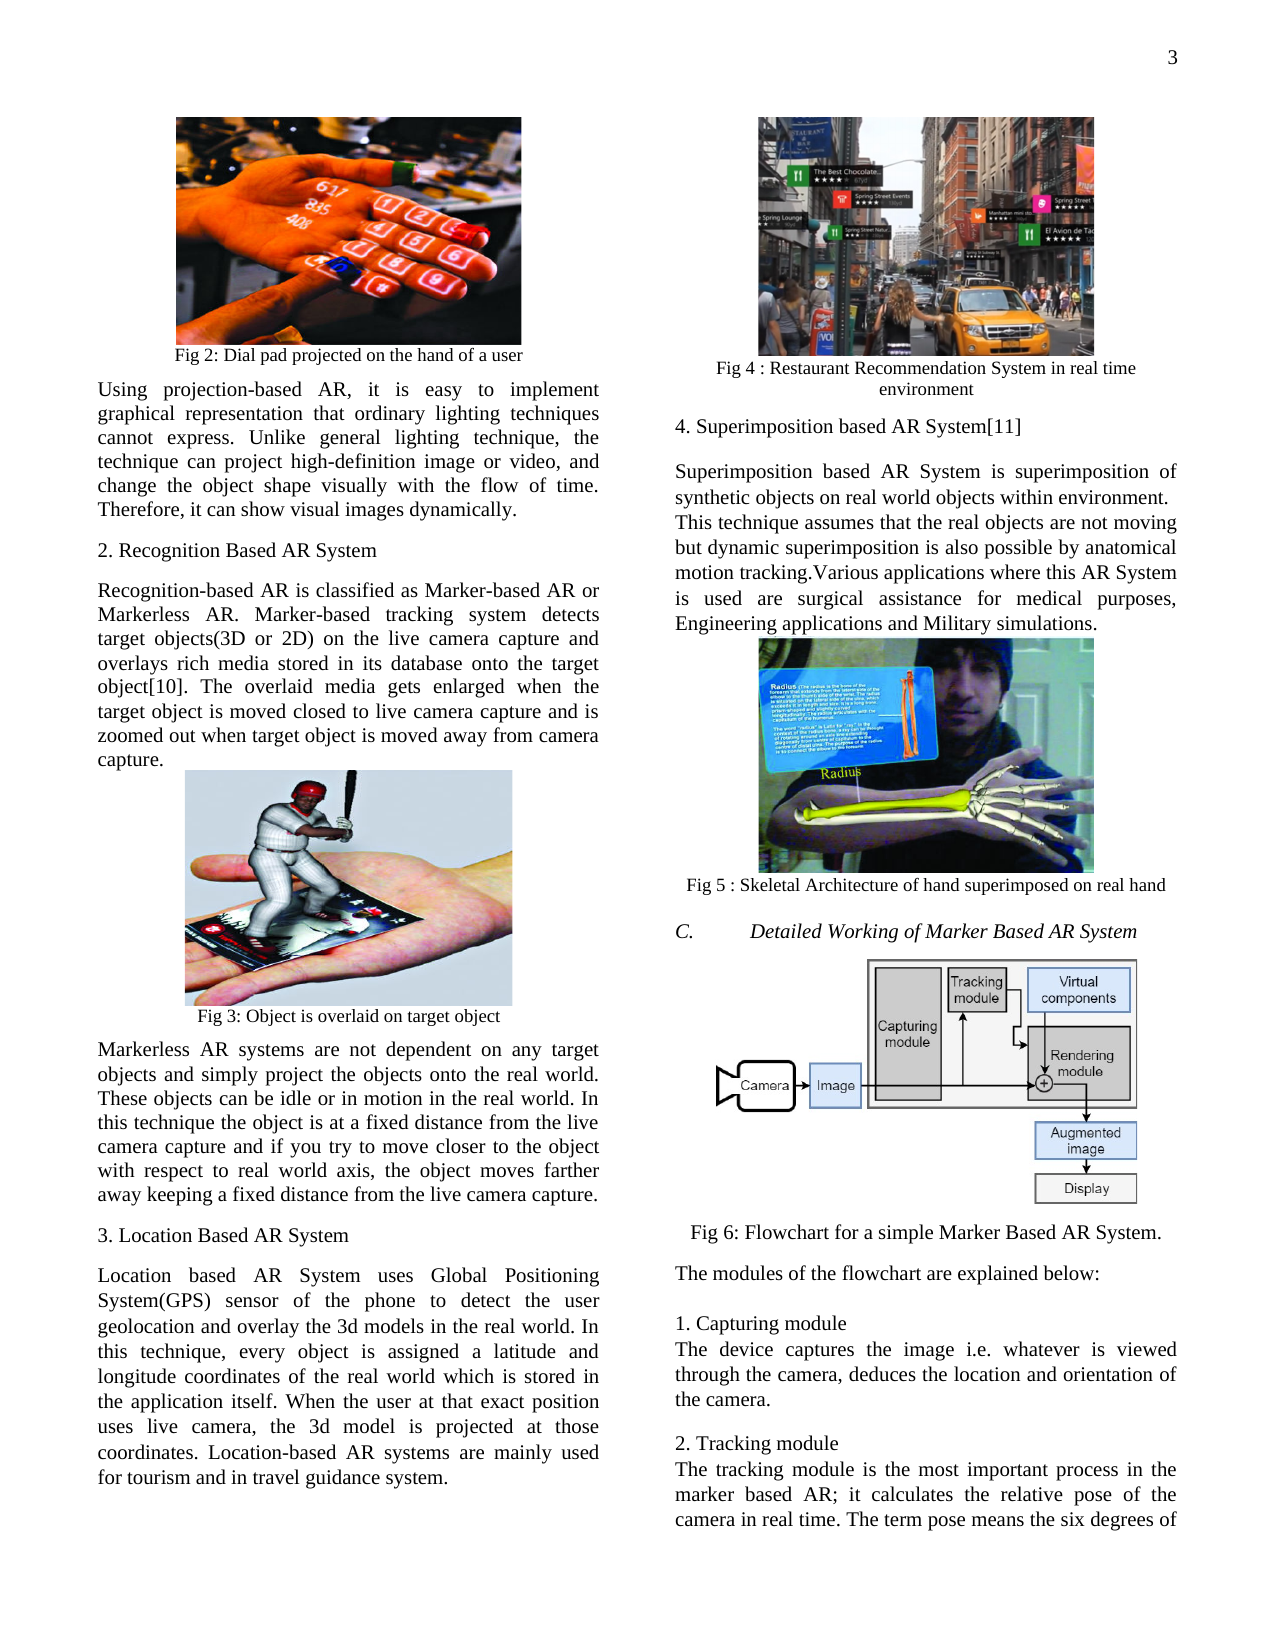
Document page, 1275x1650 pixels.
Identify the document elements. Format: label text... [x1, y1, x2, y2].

text 3. Location Based AR System [97, 1222, 600, 1247]
text This technique assumes that the real objects are not moving but dynamic superimposition is also possible by anatomical motion tracking.Various applications where this AR System is used are surgical assistance for medical purposes, Engineering applications and Military simulations. [675, 510, 1177, 635]
picture [176, 117, 522, 345]
text Using projection-based AR, it is easy to implement graphical representation that ordinary lighting techniques cannot express. Unlike general lighting technique, the technique can project high-definition image or video, and change the object shape visually with the flow of time. Therefore, it can show visual images dynamically. [97, 376, 600, 521]
text Fig 5 : Skeletal Architecture of hand superimposed on real hand [675, 874, 1177, 895]
text Recognition-based AR is classified as Marker-based AR or Markerless AR. Marker-based tracking system detects target objects(3D or 2D) on the live camera capture and overlays rich media stored in its database onto the target object[10]. The overlaid media gets enlarged when the target object is moved closed to live camera capture and is zoomed out when target object is moved away from camera capture. [97, 578, 600, 771]
picture [715, 959, 1138, 1204]
text Superimposition based AR System is superimposition of synthetic objects on real world objects within environment. [675, 459, 1177, 509]
text 2. Recognition Based AR System [97, 537, 600, 562]
text 1. Capturing module [675, 1311, 1177, 1335]
text The device captures the image i.e. whatever is viewed through the camera, deduces the location and orientation of the camera. [675, 1337, 1177, 1411]
text Fig 6: Flowchart for a simple Marker Based AR System. [675, 1220, 1177, 1244]
picture [758, 117, 1095, 356]
text The modules of the flowchart are explained below: [675, 1261, 1177, 1285]
picture [184, 770, 513, 1006]
text Markerless AR systems are not dependent on any target objects and simply project the objects onto the real world. These objects can be idle or in motion in the real world. In this technique the object is at a fixed distance from the live camera capture and if you try to move closer to the object with respect to real world axis, the object moves farther away keeping a fixed distance from the live camera capture. [97, 1037, 600, 1206]
text Fig 2: Dial pad projected on the hand of a user [97, 344, 600, 366]
text 4. Superimposition based AR System[11] [675, 414, 1177, 438]
text 2. Tracking module [675, 1431, 1177, 1455]
picture [758, 636, 1094, 873]
text Fig 4 : Restaurant Recommendation System in real time environment [675, 357, 1177, 400]
text C. Detailed Working of Marker Based AR System [675, 919, 1177, 943]
text Location based AR System uses Global Positioning System(GPS) sensor of the phone to detect the user geolocation and overlay the 3d models in the real world. In this technique, every object is assigned a latitude and longitude coordinates of the real world which is stored in the application itself. When the user at that exact position uses live camera, the 3d model is projected at those coordinates. Location-based AR systems are mainly used for tourism and in travel guidance system. [97, 1263, 600, 1489]
text Fig 3: Object is overlaid on target object [97, 1005, 600, 1027]
